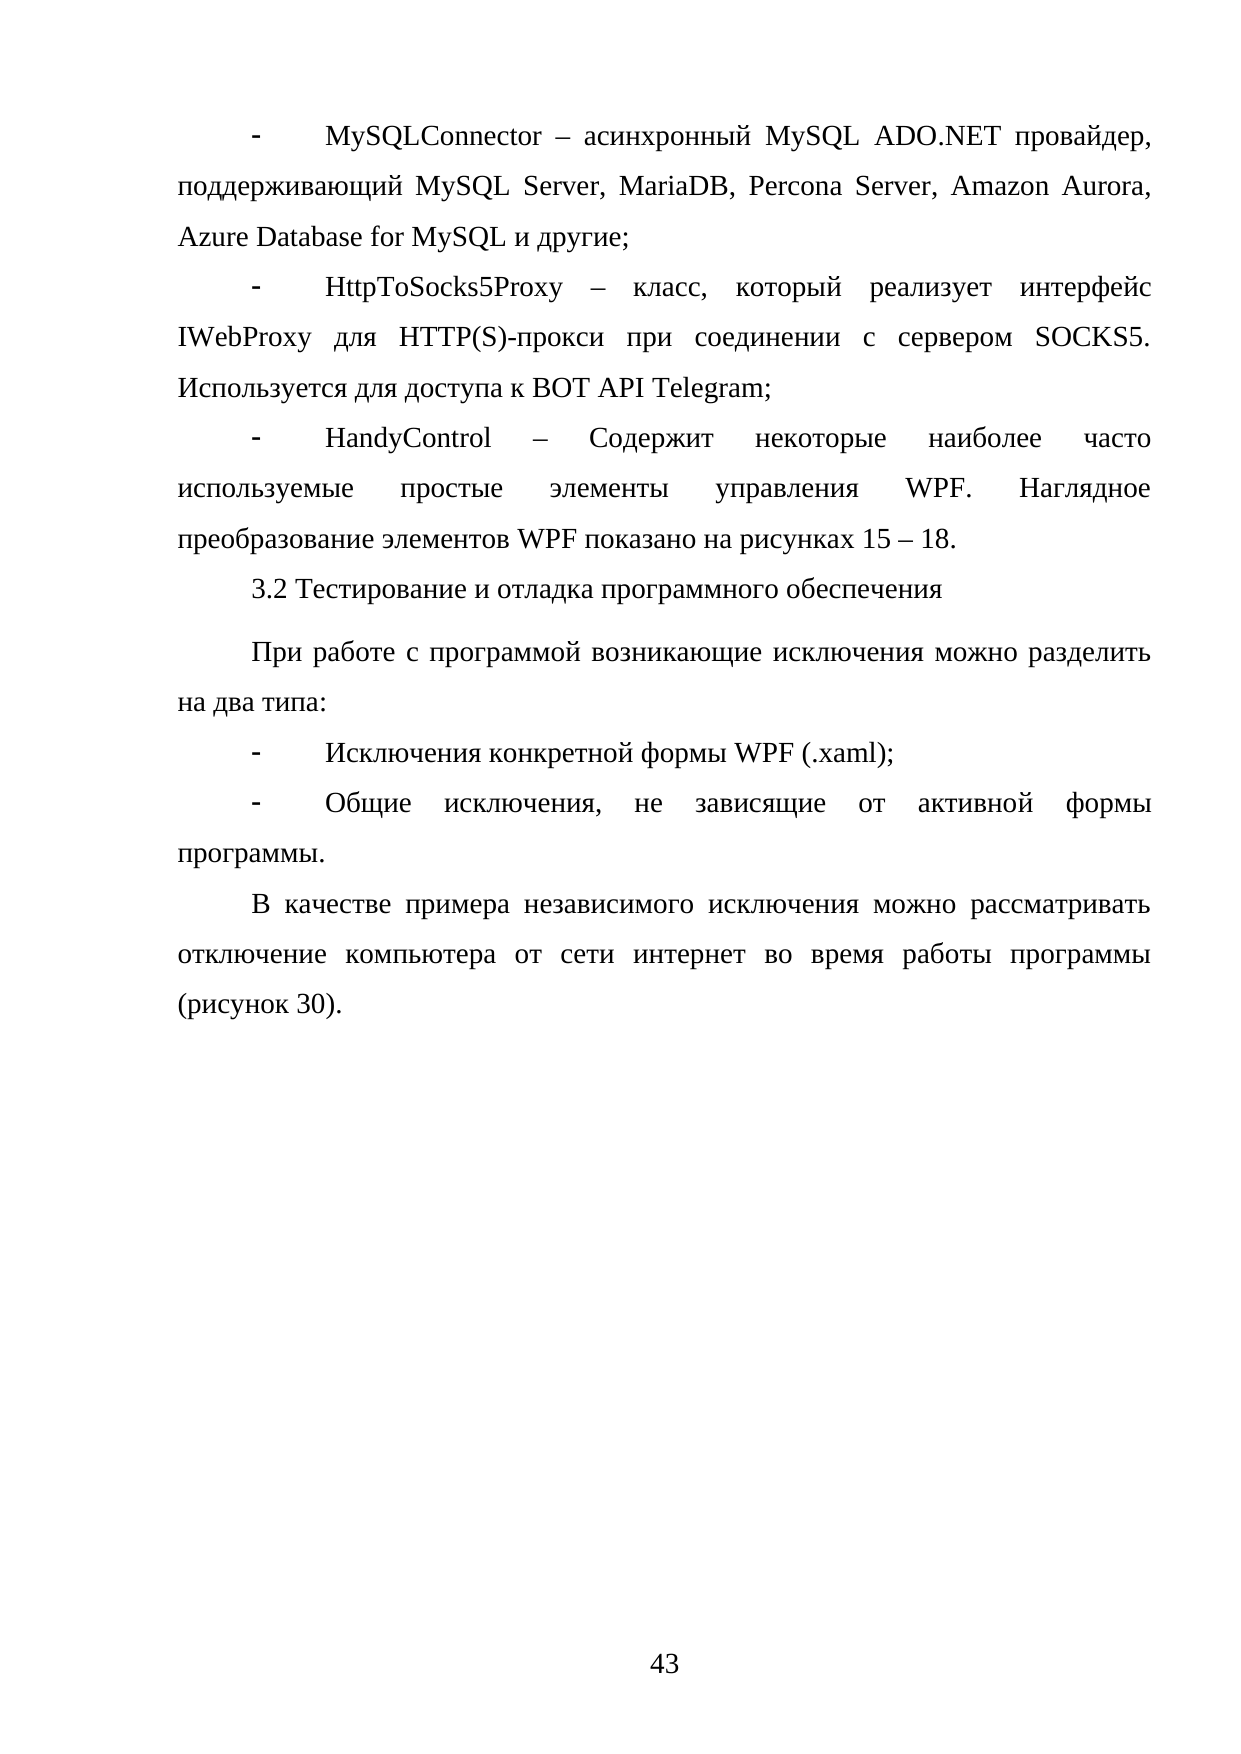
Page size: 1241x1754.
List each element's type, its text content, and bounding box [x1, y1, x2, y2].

list Исключения конкретной формы WPF (.xaml); [177, 735, 1152, 768]
subtitle 3.2 Тестирование и отладка программного обеспечения [177, 571, 1152, 605]
list HttpToSocks5Proxy – класс, который реализует интерфейс IWebProxy для HTTP(S)-прокси при соединении с сервером SOCKS5. Используется для доступа к BOT API Telegram; [177, 269, 1152, 403]
text При работе с программой возникающие исключения можно разделить на два типа: [177, 634, 1152, 718]
text В качестве примера независимого исключения можно рассматривать отключение компьютера от сети интернет во время работы программы (рисунок 30). [177, 886, 1152, 1020]
list HandyControl – Содержит некоторые наиболее часто используемые простые элементы управления WPF. Наглядное преобразование элементов WPF показано на рисунках 15 – 18. [177, 420, 1152, 554]
list MySQLConnector – асинхронный MySQL ADO.NET провайдер, поддерживающий MySQL Server, MariaDB, Percona Server, Amazon Aurora, Azure Database for MySQL и другие; [177, 118, 1152, 252]
list Общие исключения, не зависящие от активной формы программы. [177, 785, 1152, 869]
